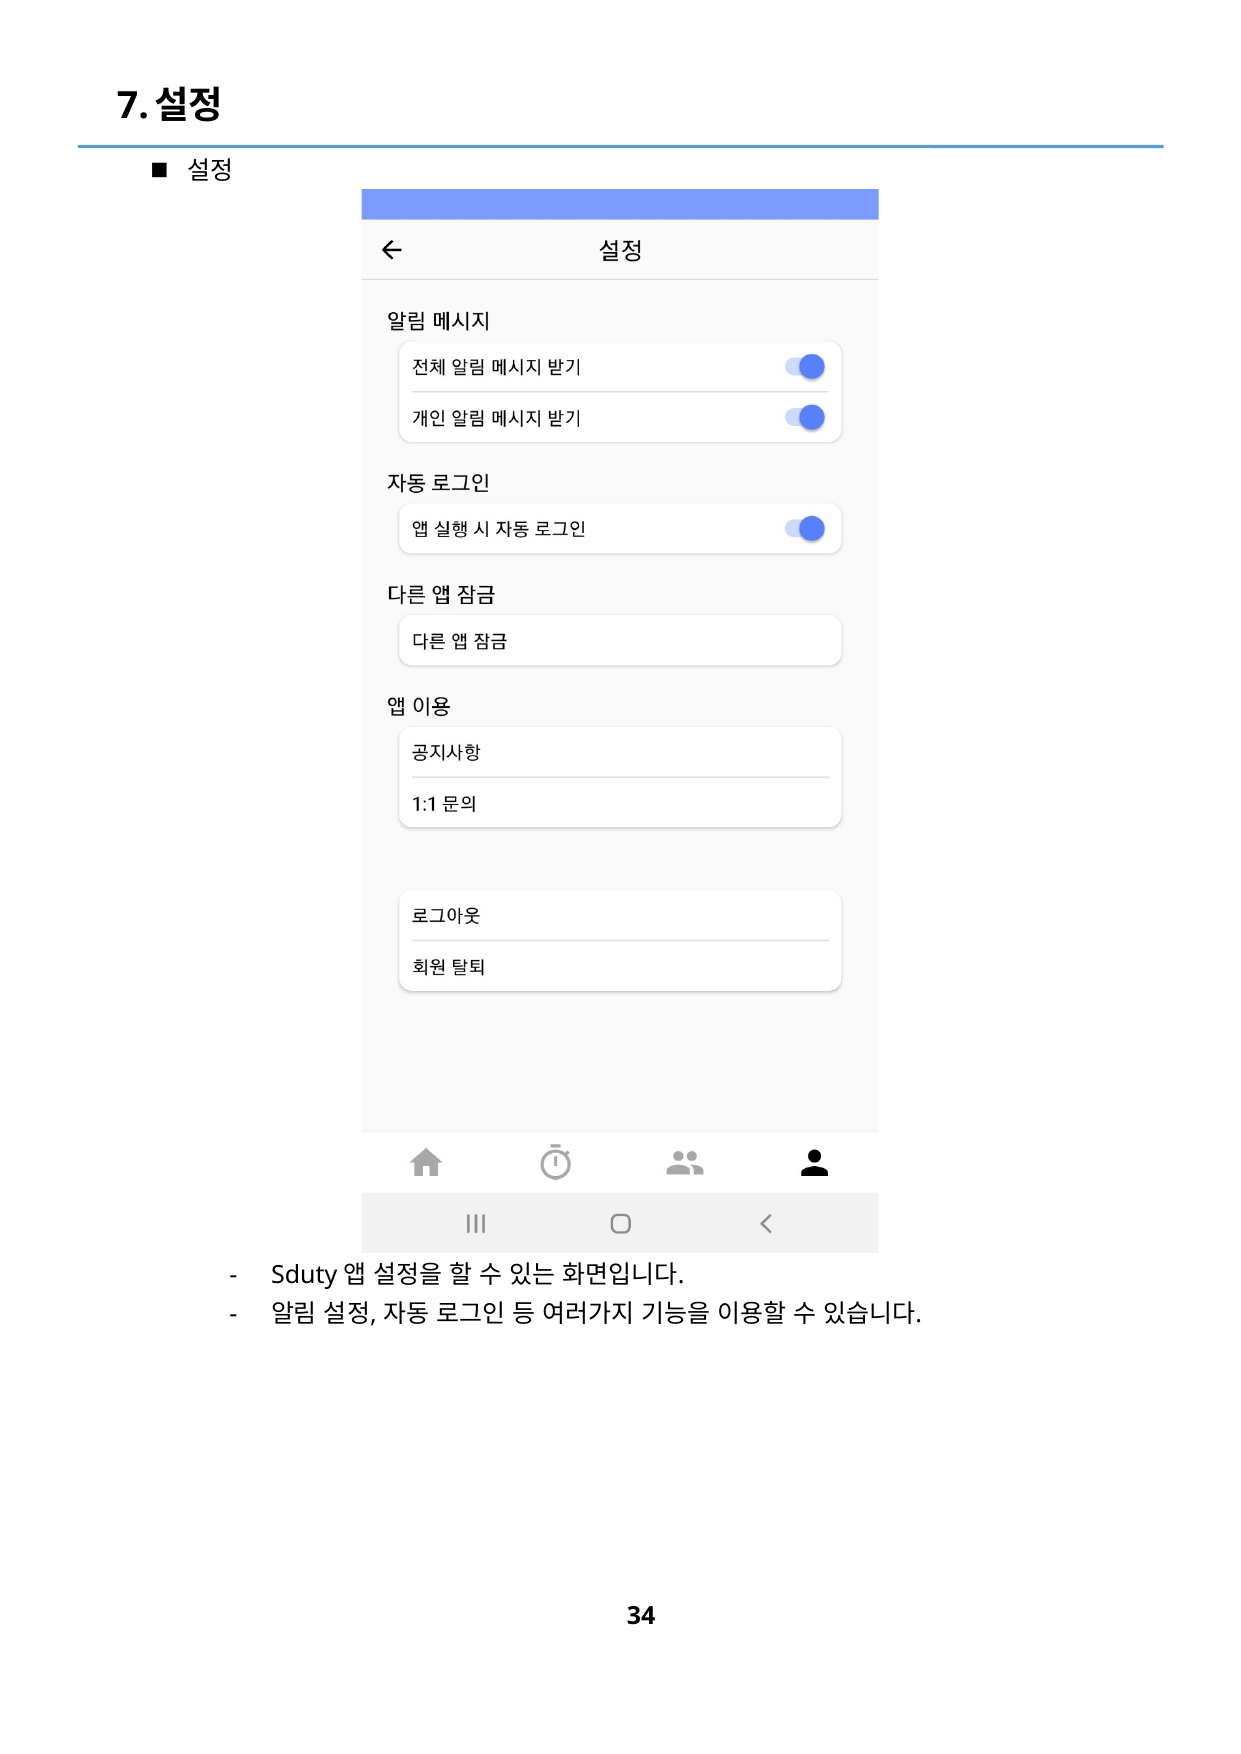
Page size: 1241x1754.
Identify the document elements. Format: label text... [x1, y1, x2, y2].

picture [361, 189, 879, 1253]
list 설정 [117, 75, 1165, 129]
list Sduty 앱 설정을 할 수 있는 화면입니다. [229, 1255, 1165, 1291]
list 설정 [150, 150, 1165, 187]
list 알림 설정, 자동 로그인 등 여러가지 기능을 이용할 수 있습니다. [229, 1294, 1165, 1330]
